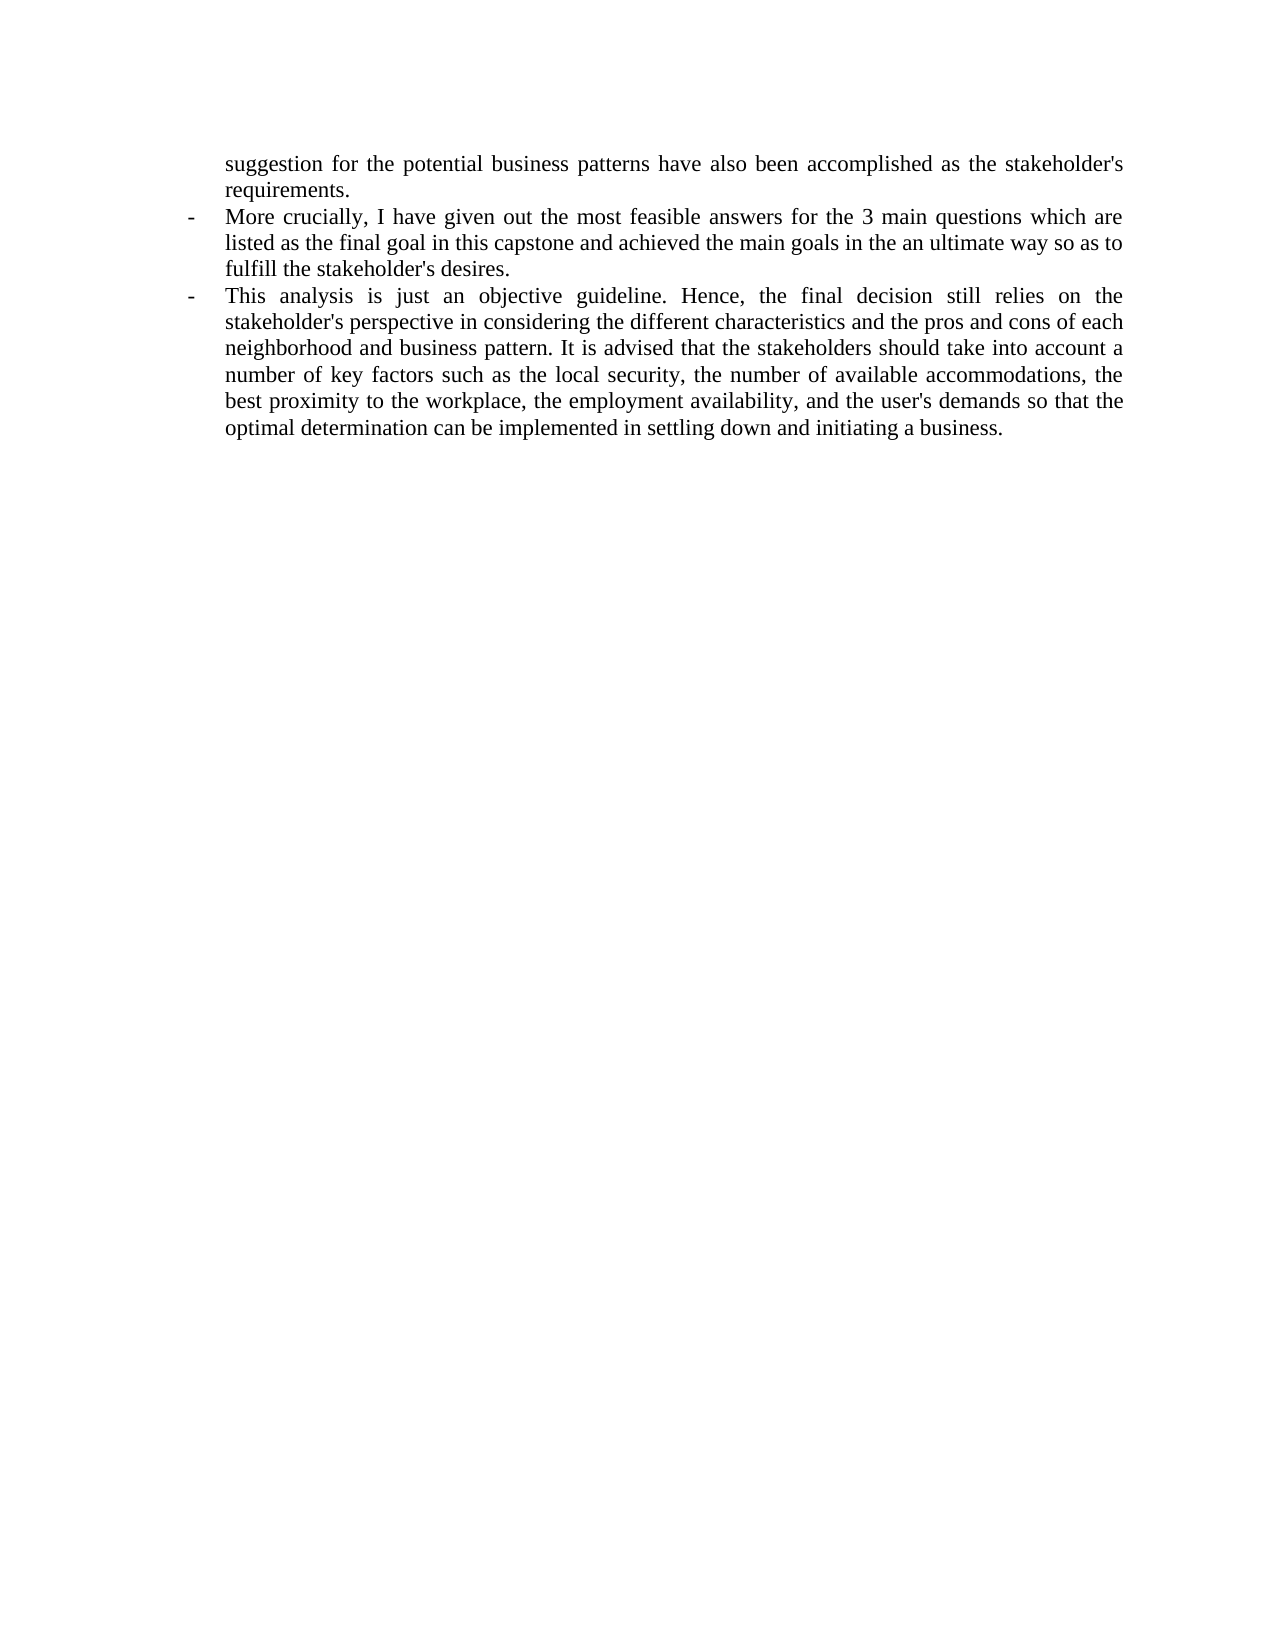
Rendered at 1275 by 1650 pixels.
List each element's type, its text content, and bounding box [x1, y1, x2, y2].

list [187, 150, 1125, 203]
list This analysis is just an objective guideline. Hence, the final decision still relies on the stakeholder's perspective in considering the different characteristics and the pros and cons of each neighborhood and business pattern. It is advised that the stakeholders should take into account a number of key factors such as the local security, the number of available accommodations, the best proximity to the workplace, the employment availability, and the user's demands so that the optimal determination can be implemented in settling down and initiating a business. [187, 282, 1125, 440]
list More crucially, I have given out the most feasible answers for the 3 main questions which are listed as the final goal in this capstone and achieved the main goals in the an ultimate way so as to fulfill the stakeholder's desires. [187, 203, 1125, 282]
